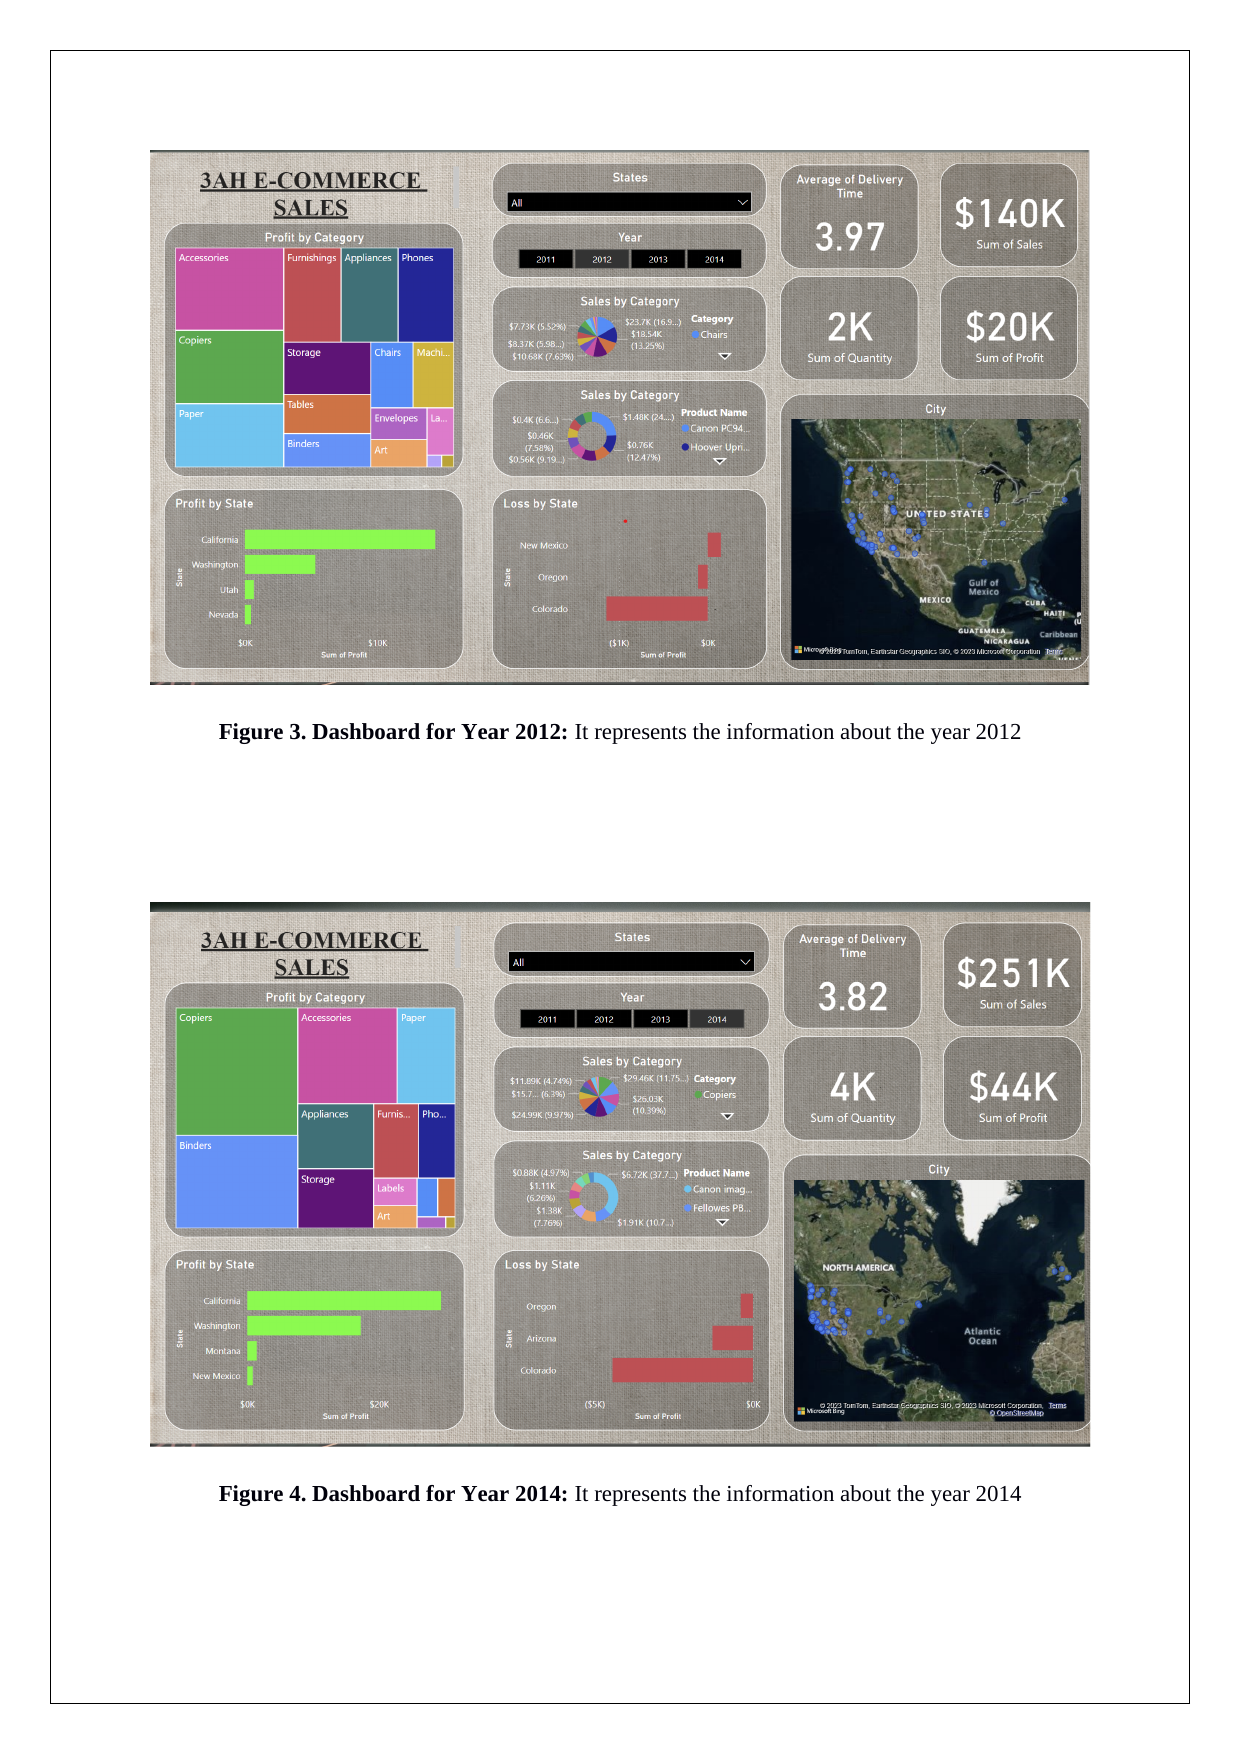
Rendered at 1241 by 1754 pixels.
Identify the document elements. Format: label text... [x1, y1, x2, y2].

picture [150, 902, 1091, 1447]
text Figure 3. Dashboard for Year 2012: It represents the information about the year 2012 [150, 718, 1090, 744]
text Figure 4. Dashboard for Year 2014: It represents the information about the year 2014 [150, 1480, 1090, 1506]
picture [150, 150, 1091, 685]
